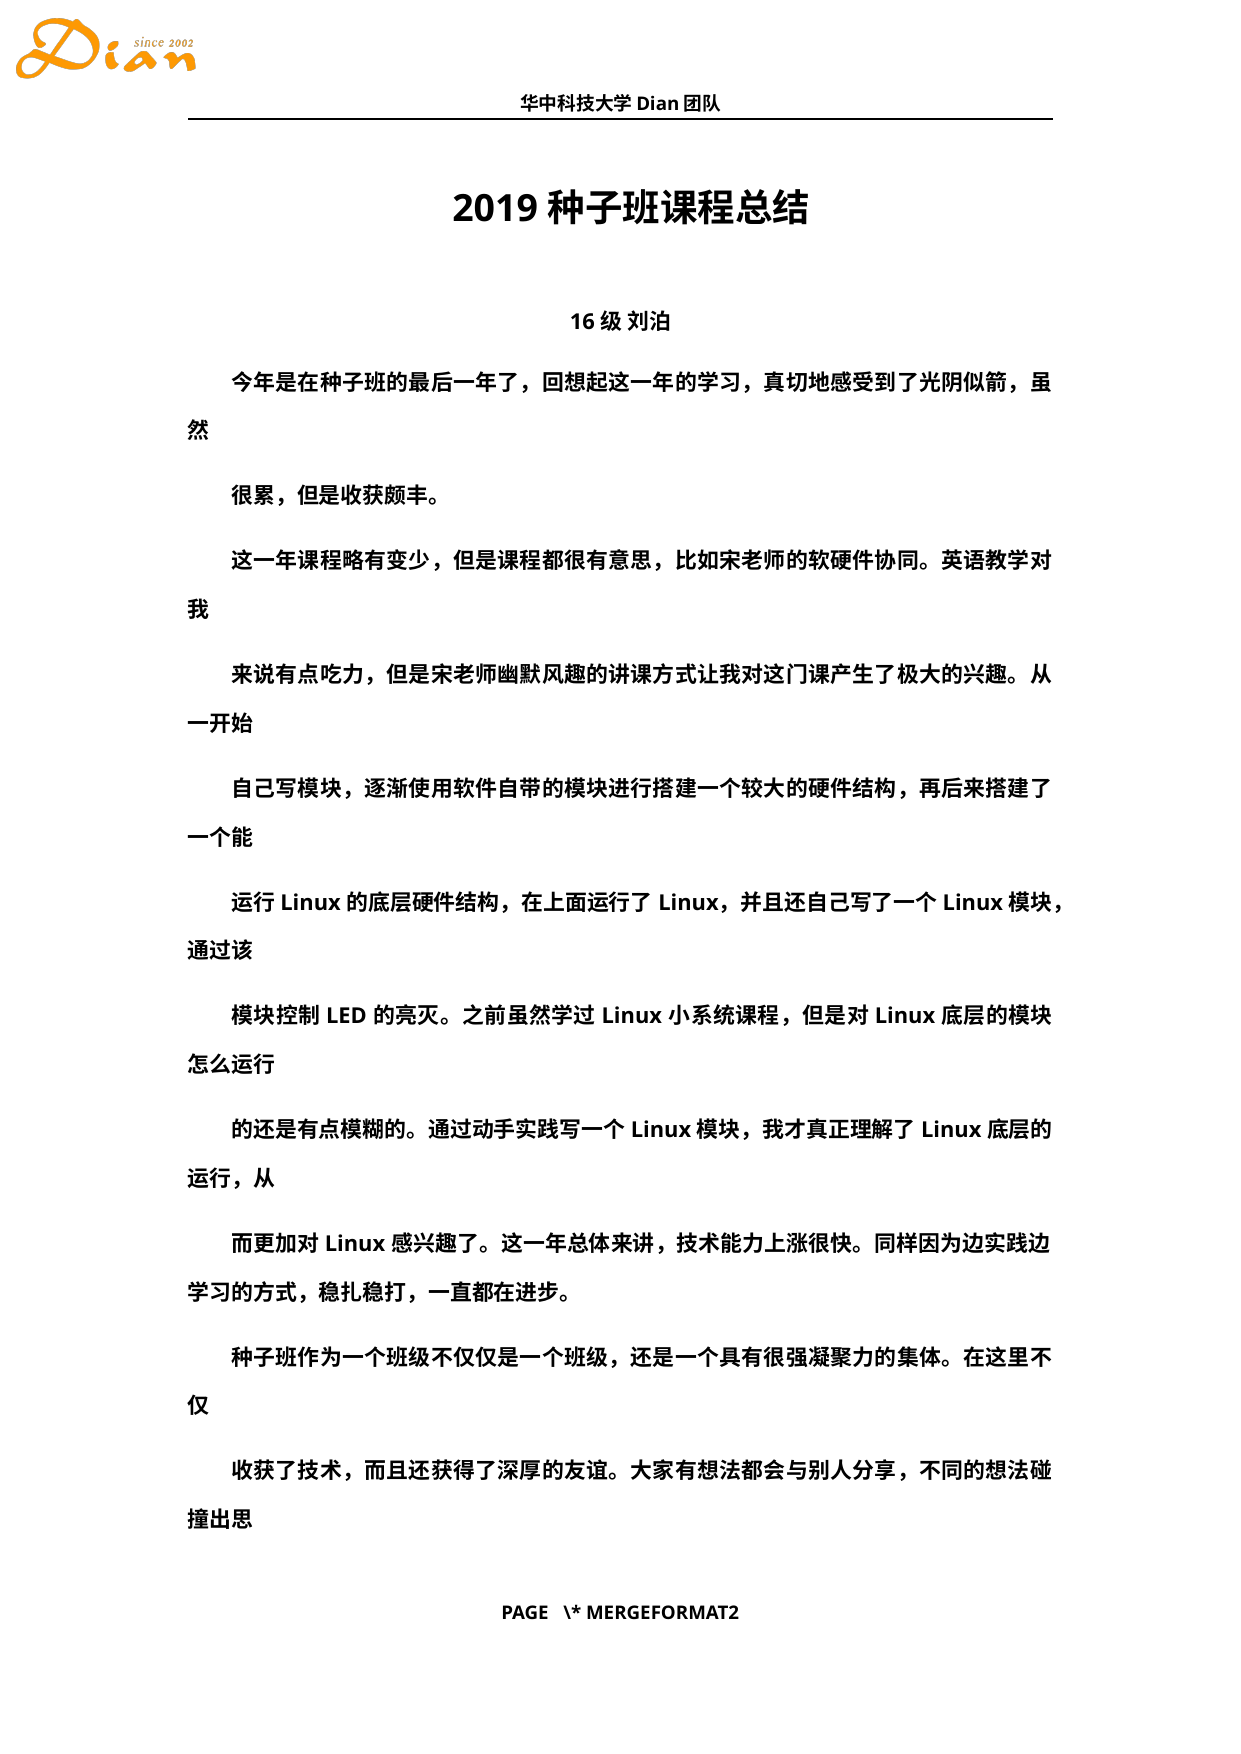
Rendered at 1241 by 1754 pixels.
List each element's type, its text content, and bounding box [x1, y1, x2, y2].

text 收获了技术，而且还获得了深厚的友谊。大家有想法都会与别人分享，不同的想法碰撞出思 [187, 1453, 1053, 1534]
text 而更加对 Linux 感兴趣了。这一年总体来讲，技术能力上涨很快。同样因为边实践边学习的方式，稳扎稳打，一直都在进步。 [187, 1226, 1053, 1307]
text 16 级 刘泊 [187, 303, 1053, 336]
text 很累，但是收获颇丰。 [187, 478, 1053, 511]
text 自己写模块，逐渐使用软件自带的模块进行搭建一个较大的硬件结构，再后来搭建了一个能 [187, 771, 1053, 852]
text 运行 Linux 的底层硬件结构，在上面运行了 Linux，并且还自己写了一个 Linux 模块，通过该 [187, 884, 1053, 966]
text 模块控制 LED 的亮灭。之前虽然学过 Linux 小系统课程，但是对 Linux 底层的模块怎么运行 [187, 998, 1053, 1079]
text 2019 种子班课程总结 [209, 172, 1053, 237]
text 这一年课程略有变少，但是课程都很有意思，比如宋老师的软硬件协同。英语教学对我 [187, 543, 1053, 624]
text 来说有点吃力，但是宋老师幽默风趣的讲课方式让我对这门课产生了极大的兴趣。从一开始 [187, 657, 1053, 738]
text 种子班作为一个班级不仅仅是一个班级，还是一个具有很强凝聚力的集体。在这里不仅 [187, 1339, 1053, 1421]
picture [4, 4, 207, 88]
text 今年是在种子班的最后一年了，回想起这一年的学习，真切地感受到了光阴似箭，虽然 [187, 364, 1053, 446]
text 的还是有点模糊的。通过动手实践写一个 Linux 模块，我才真正理解了 Linux 底层的运行，从 [187, 1112, 1053, 1193]
